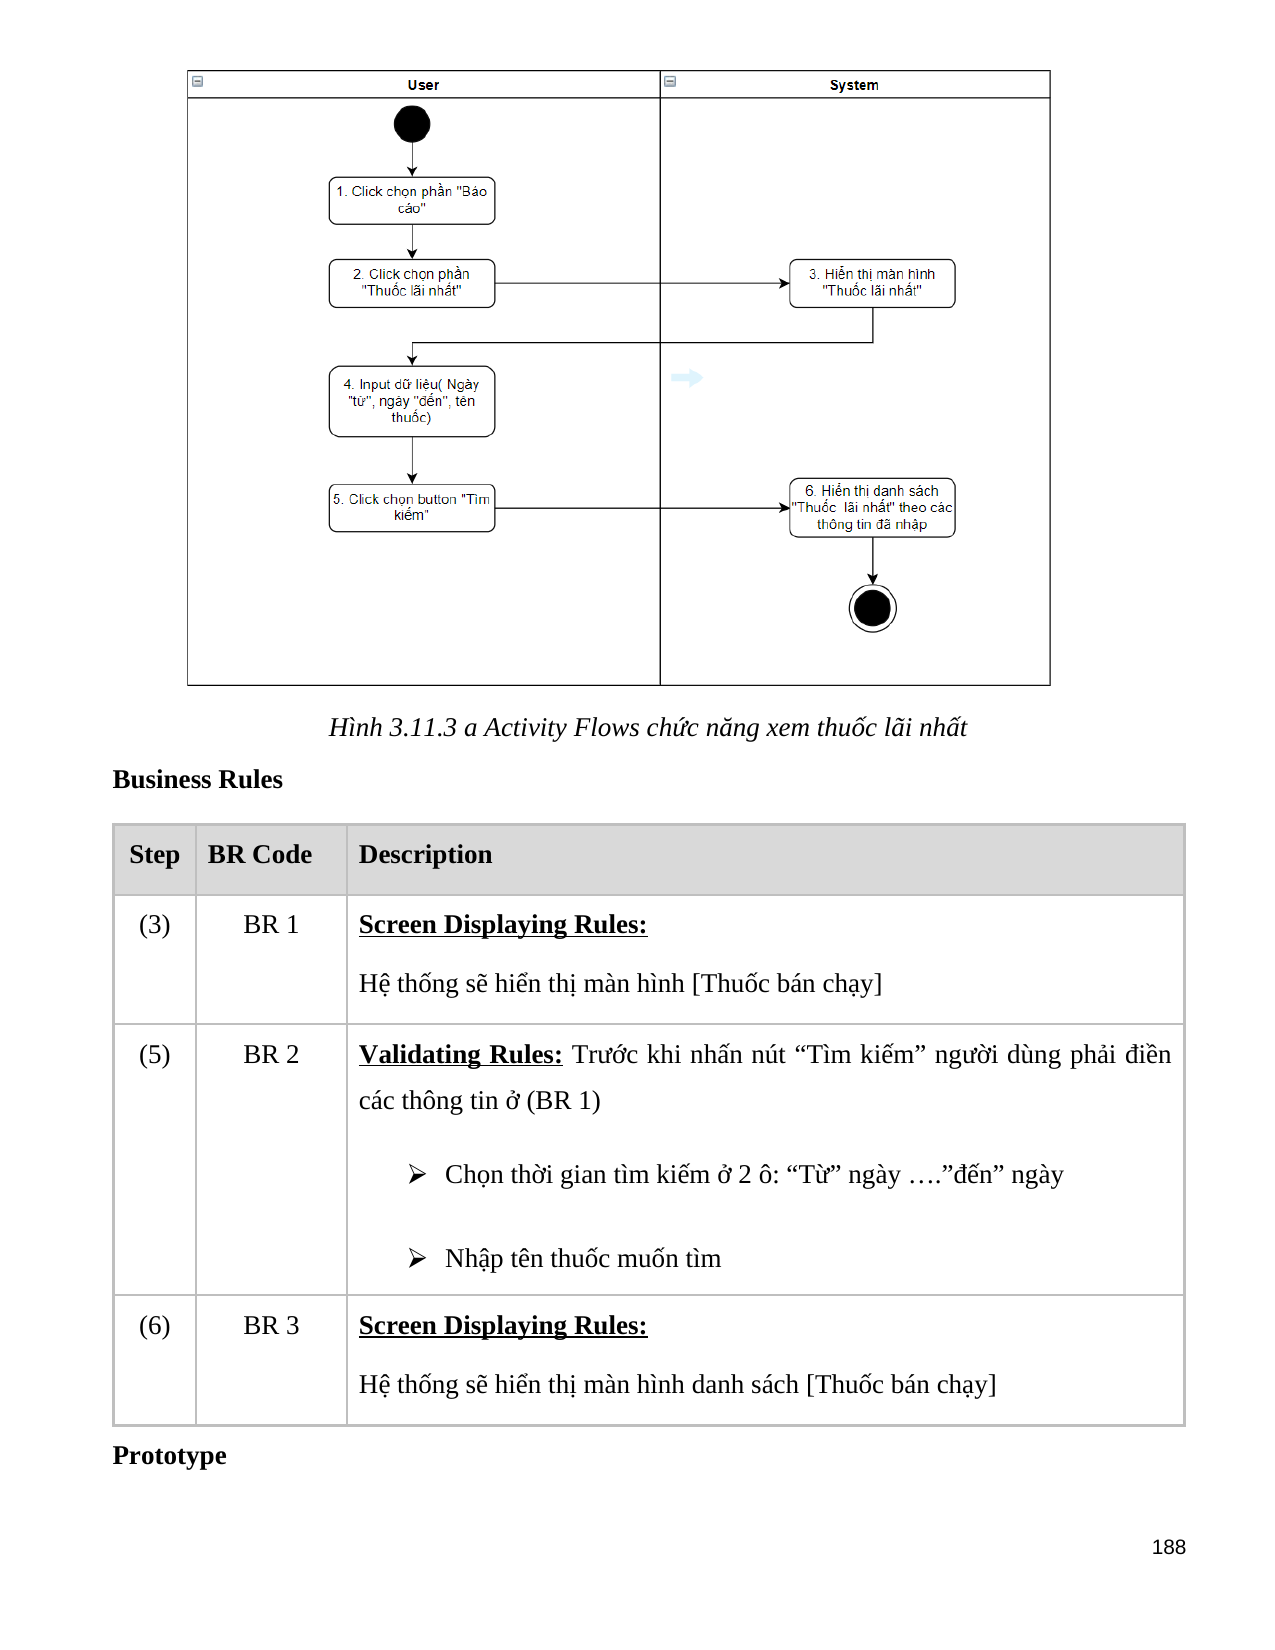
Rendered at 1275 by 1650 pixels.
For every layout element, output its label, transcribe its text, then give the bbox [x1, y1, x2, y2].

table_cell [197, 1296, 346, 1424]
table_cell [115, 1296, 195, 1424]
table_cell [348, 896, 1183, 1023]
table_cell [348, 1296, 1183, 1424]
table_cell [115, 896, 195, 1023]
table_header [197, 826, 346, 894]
text Business Rules [112, 763, 1186, 794]
picture [187, 68, 1053, 687]
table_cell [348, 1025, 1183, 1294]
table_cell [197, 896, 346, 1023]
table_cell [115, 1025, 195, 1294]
text Hình 3.11.3 a Activity Flows chức năng xem thuốc lãi nhất [112, 711, 1186, 743]
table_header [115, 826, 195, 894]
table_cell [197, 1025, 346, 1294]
text Prototype [112, 1439, 1186, 1471]
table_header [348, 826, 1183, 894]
